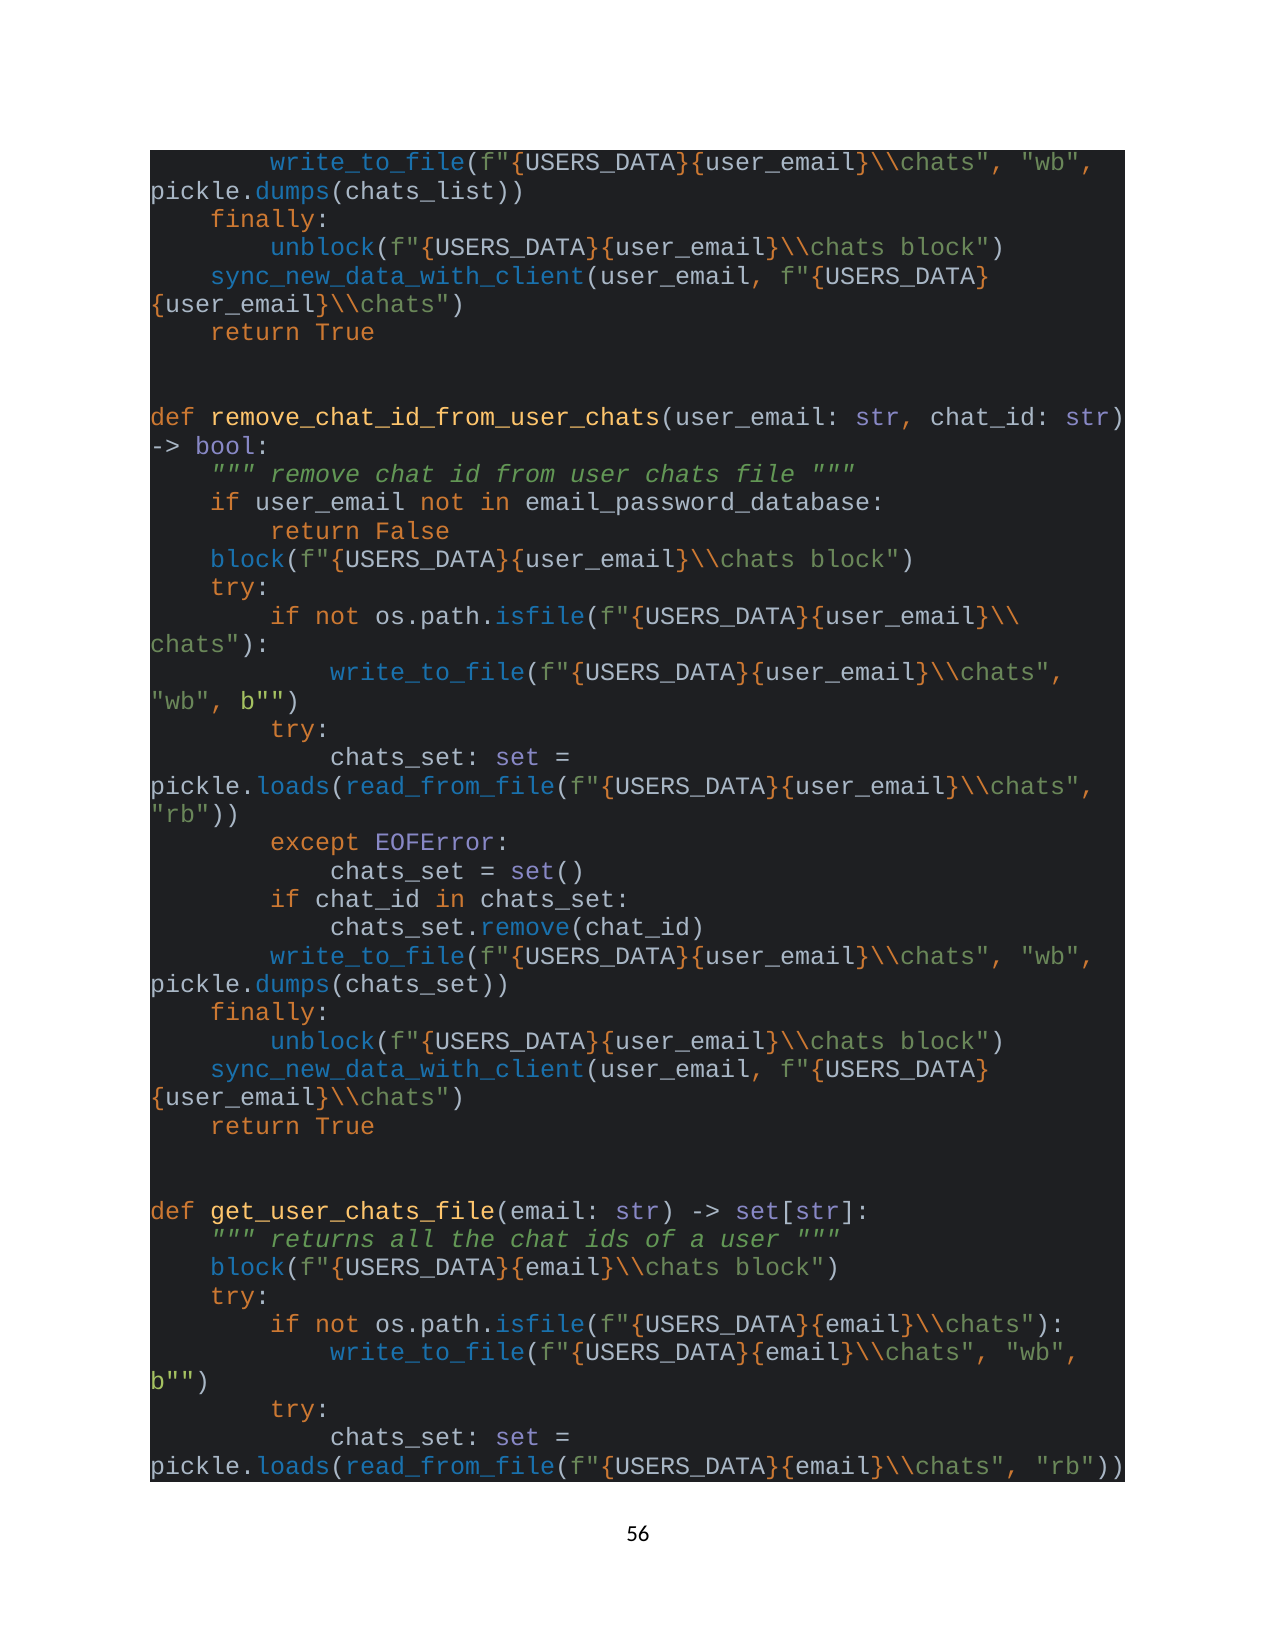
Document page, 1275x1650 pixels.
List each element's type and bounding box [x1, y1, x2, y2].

text [150, 150, 1125, 1482]
